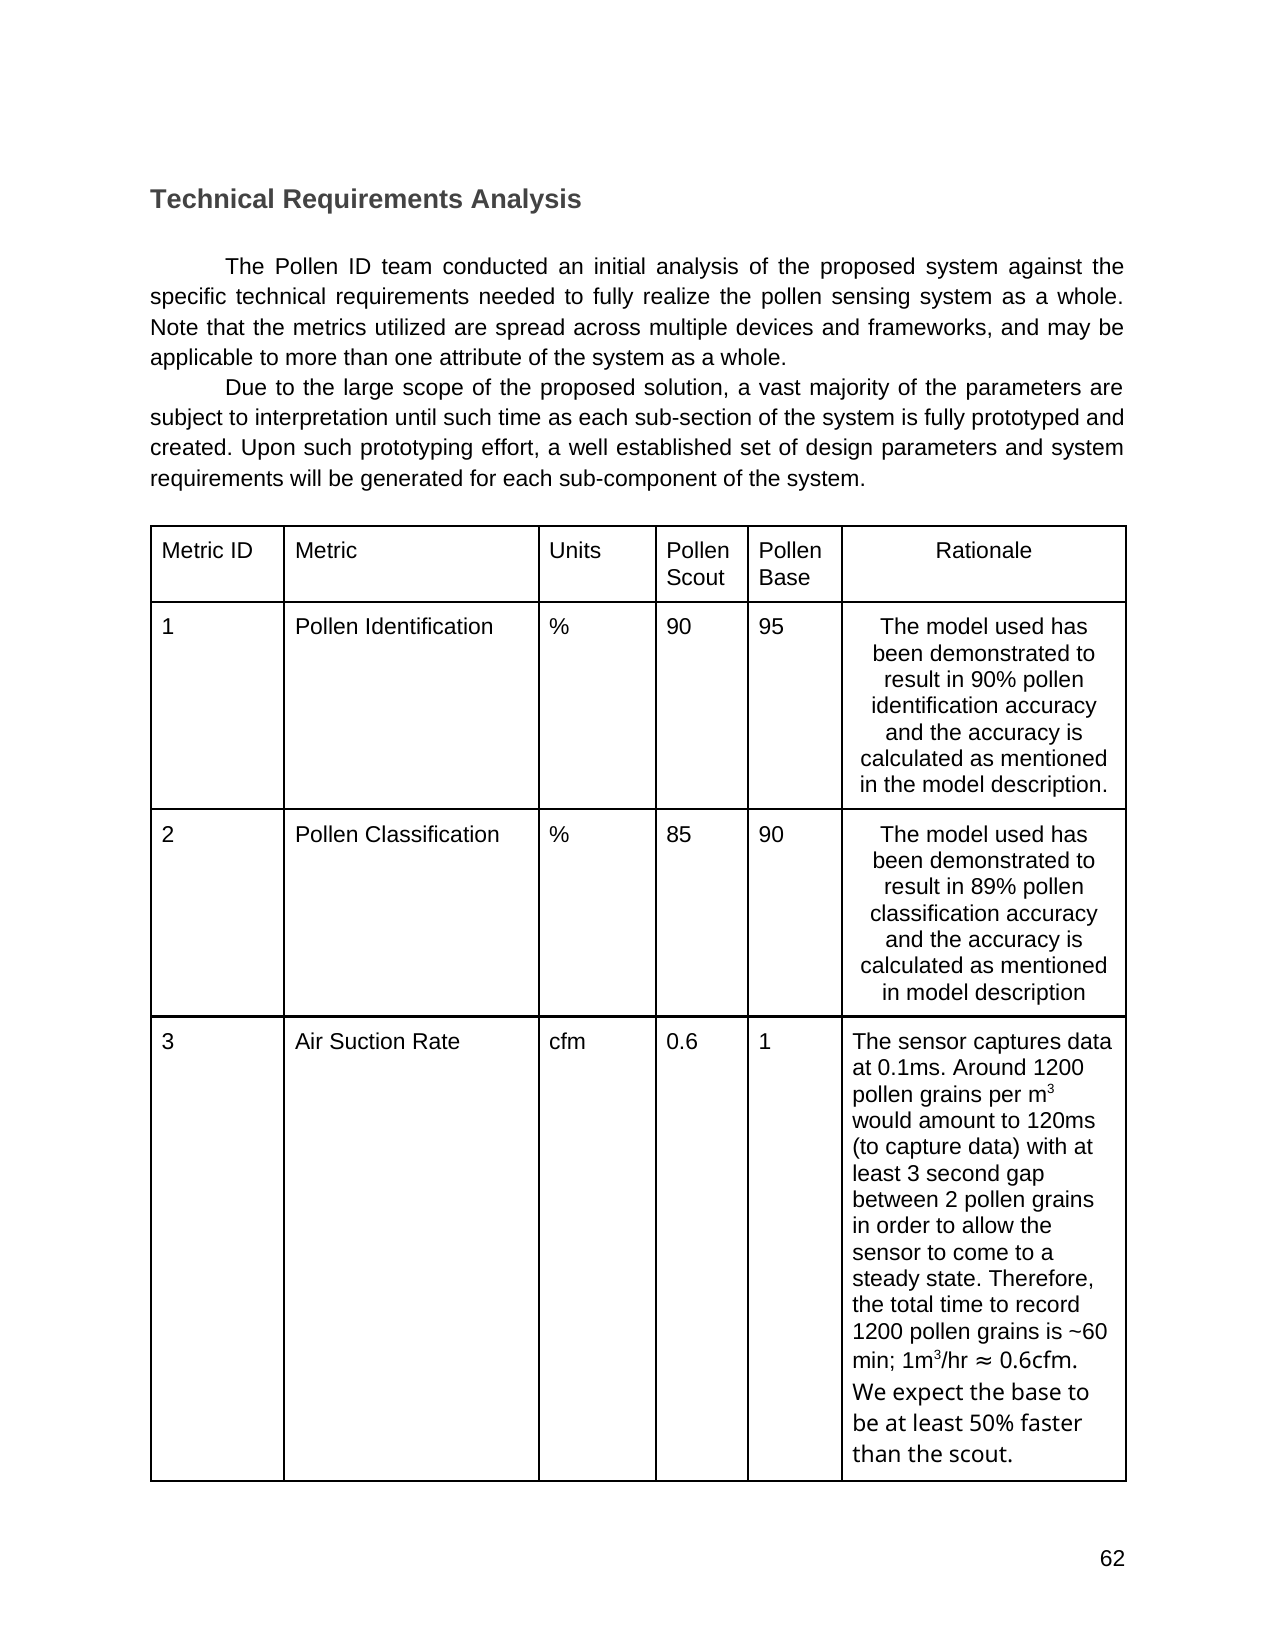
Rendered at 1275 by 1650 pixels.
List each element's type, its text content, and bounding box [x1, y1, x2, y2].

table_header Pollen Scout [657, 527, 747, 601]
table_cell Pollen Classification [285, 810, 538, 1015]
table_cell cfm [540, 1018, 655, 1479]
table_cell The model used has been demonstrated to result in 90% pollen identification accuracy and the accuracy is calculated as mentioned in the model description. [843, 603, 1125, 808]
table_cell 90 [749, 810, 841, 1015]
table_cell 3 [152, 1018, 283, 1479]
table_cell 1 [749, 1018, 841, 1479]
table_cell 85 [657, 810, 747, 1015]
table_cell The model used has been demonstrated to result in 89% pollen classification accuracy and the accuracy is calculated as mentioned in model description [843, 810, 1125, 1015]
table_cell The sensor captures data at 0.1ms. Around 1200 pollen grains per m3 would amount to 120ms (to capture data) with at least 3 second gap between 2 pollen grains in order to allow the sensor to come to a steady state. Therefore, the total time to record 1200 pollen grains is ~60 min; 1m3/hr ≈ 0.6cfm. We expect the base to be at least 50% faster than the scout. [843, 1018, 1125, 1479]
table_header Rationale [843, 527, 1125, 601]
subtitle Technical Requirements Analysis [150, 183, 1125, 214]
text Due to the large scope of the proposed solution, a vast majority of the parameters are subject to interpretation until such time as each sub-section of the system is fully prototyped and created. Upon such prototyping effort, a well established set of design parameters and system requirements will be generated for each sub-component of the system. [150, 374, 1125, 491]
table_header Metric ID [152, 527, 283, 601]
table_header Metric [285, 527, 538, 601]
table_cell % [540, 810, 655, 1015]
table_cell Pollen Identification [285, 603, 538, 808]
table_header Pollen Base [749, 527, 841, 601]
table_cell 1 [152, 603, 283, 808]
table_cell 95 [749, 603, 841, 808]
table_header Units [540, 527, 655, 601]
table_cell Air Suction Rate [285, 1018, 538, 1479]
text The Pollen ID team conducted an initial analysis of the proposed system against the specific technical requirements needed to fully realize the pollen sensing system as a whole. Note that the metrics utilized are spread across multiple devices and frameworks, and may be applicable to more than one attribute of the system as a whole. [150, 253, 1125, 370]
table_cell 2 [152, 810, 283, 1015]
table_cell 90 [657, 603, 747, 808]
table_cell % [540, 603, 655, 808]
table_cell 0.6 [657, 1018, 747, 1479]
